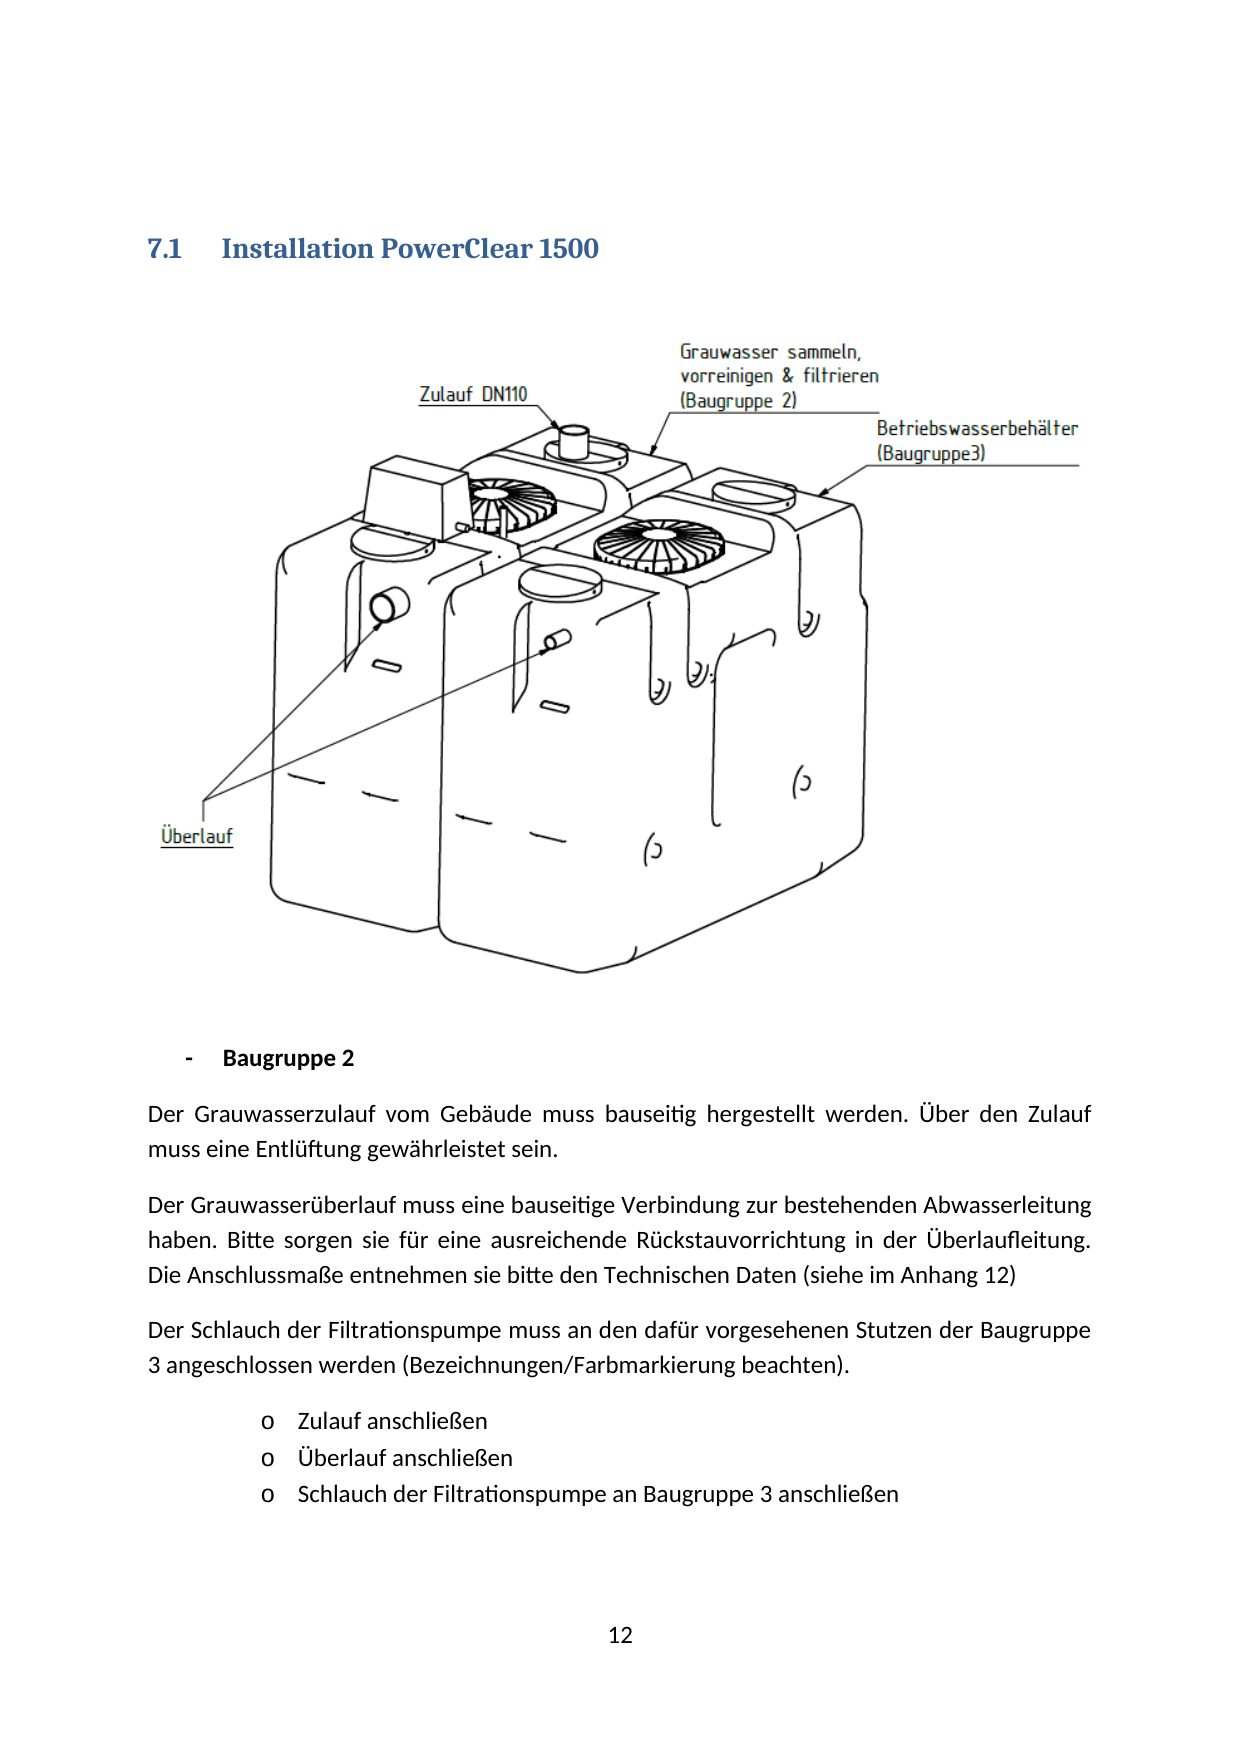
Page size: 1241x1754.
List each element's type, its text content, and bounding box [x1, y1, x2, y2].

text Der Schlauch der Filtrationspumpe muss an den dafür vorgesehenen Stutzen der Baugruppe 3 angeschlossen werden (Bezeichnungen/Farbmarkierung beachten). [148, 1315, 1093, 1380]
list Zulauf anschließen [260, 1406, 1093, 1437]
list Überlauf anschließen [260, 1442, 1093, 1474]
list Schlauch der Filtrationspumpe an Baugruppe 3 anschließen [260, 1478, 1093, 1510]
text Der Grauwasserzulauf vom Gebäude muss bauseitig hergestellt werden. Über den Zulauf muss eine Entlüftung gewährleistet sein. [148, 1098, 1093, 1163]
list Baugruppe 2 [185, 1042, 1093, 1073]
subtitle 7.1 Installation PowerClear 1500 [148, 233, 1093, 266]
text Der Grauwasserüberlauf muss eine bauseitige Verbindung zur bestehenden Abwasserleitung haben. Bitte sorgen sie für eine ausreichende Rückstauvorrichtung in der Überlaufleitung. Die Anschlussmaße entnehmen sie bitte den Technischen Daten (siehe im Anhang 12) [148, 1189, 1093, 1289]
